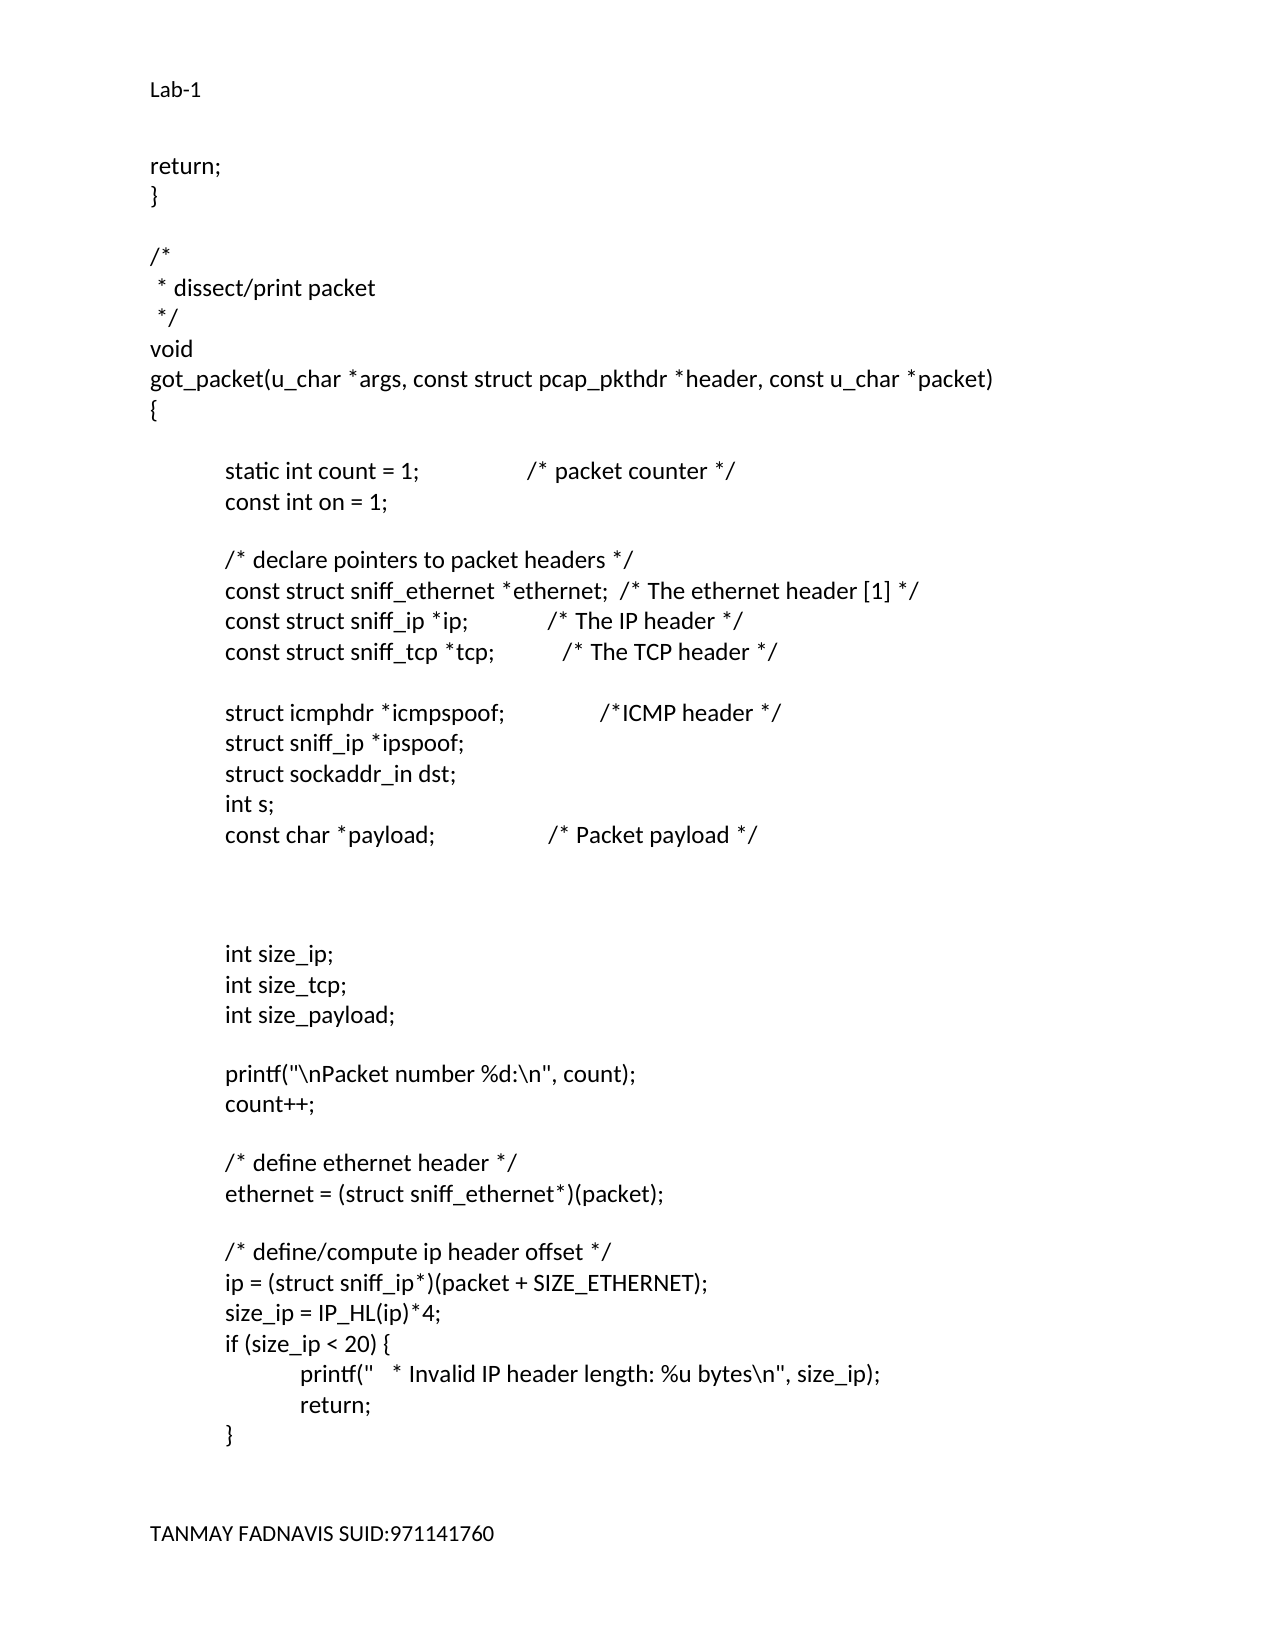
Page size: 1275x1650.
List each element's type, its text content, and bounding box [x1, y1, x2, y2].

text void [150, 333, 1125, 364]
text const struct sniff_tcp *tcp; /* The TCP header */ [150, 636, 1125, 666]
text /* [150, 242, 1125, 272]
text struct icmphdr *icmpspoof; /*ICMP header */ [150, 697, 1125, 727]
text } [150, 181, 1125, 211]
text const char *payload; /* Packet payload */ [150, 819, 1125, 849]
text size_ip = IP_HL(ip)*4; [150, 1297, 1125, 1328]
text struct sockaddr_in dst; [150, 758, 1125, 788]
text if (size_ip < 20) { [150, 1328, 1125, 1358]
text /* define/compute ip header offset */ [150, 1236, 1125, 1267]
text } [150, 1419, 1125, 1450]
text { [150, 394, 1125, 425]
text int size_tcp; [150, 969, 1125, 999]
text const struct sniff_ethernet *ethernet; /* The ethernet header [1] */ [150, 575, 1125, 605]
text printf(" * Invalid IP header length: %u bytes\n", size_ip); [150, 1358, 1125, 1389]
text /* declare pointers to packet headers */ [150, 544, 1125, 575]
text static int count = 1; /* packet counter */ [150, 455, 1125, 486]
text ethernet = (struct sniff_ethernet*)(packet); [150, 1178, 1125, 1208]
text * dissect/print packet [150, 272, 1125, 303]
text const struct sniff_ip *ip; /* The IP header */ [150, 605, 1125, 636]
text */ [150, 303, 1125, 333]
text const int on = 1; [150, 486, 1125, 516]
text struct sniff_ip *ipspoof; [150, 727, 1125, 758]
text int size_payload; [150, 999, 1125, 1030]
text int size_ip; [150, 938, 1125, 969]
text printf("\nPacket number %d:\n", count); [150, 1058, 1125, 1089]
text return; [150, 150, 1125, 181]
text ip = (struct sniff_ip*)(packet + SIZE_ETHERNET); [150, 1267, 1125, 1297]
text int s; [150, 788, 1125, 819]
text /* define ethernet header */ [150, 1147, 1125, 1178]
text count++; [150, 1089, 1125, 1119]
text return; [150, 1389, 1125, 1419]
text got_packet(u_char *args, const struct pcap_pkthdr *header, const u_char *packet) [150, 364, 1125, 394]
